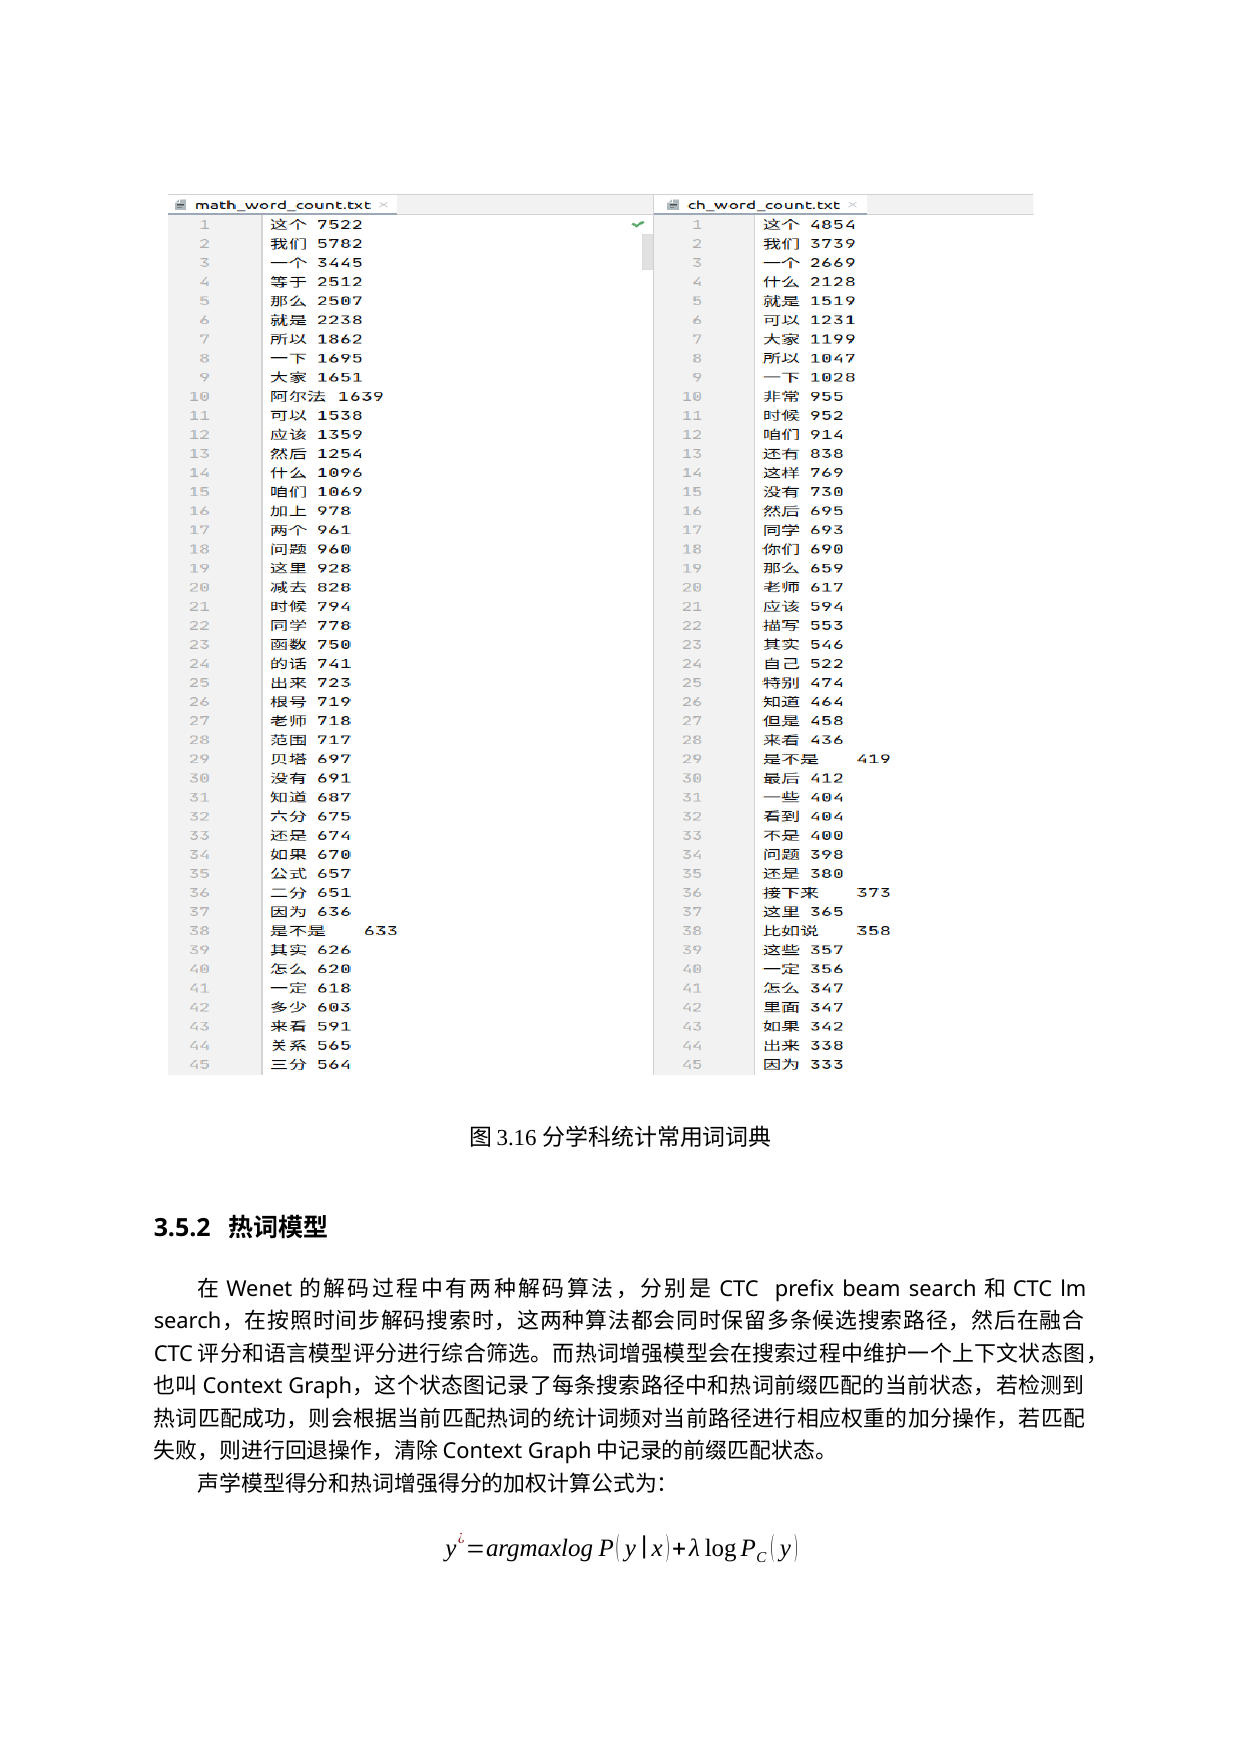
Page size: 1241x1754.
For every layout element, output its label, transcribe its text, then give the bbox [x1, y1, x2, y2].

picture [168, 194, 1034, 1075]
text 声学模型得分和热词增强得分的加权计算公式为： [153, 1465, 1087, 1498]
subtitle 热词模型 [153, 1193, 1087, 1258]
text 在Wenet的解码过程中有两种解码算法，分别是CTC prefix beam search和CTC lm search，在按照时间步解码搜索时，这两种算法都会同时保留多条候选搜索路径，然后在融合CTC评分和语言模型评分进行综合筛选。而热词增强模型会在搜索过程中维护一个上下文状态图，也叫Context Graph，这个状态图记录了每条搜索路径中和热词前缀匹配的当前状态，若检测到热词匹配成功，则会根据当前匹配热词的统计词频对当前路径进行相应权重的加分操作，若匹配失败，则进行回退操作，清除Context Graph中记录的前缀匹配状态。 [153, 1270, 1087, 1465]
